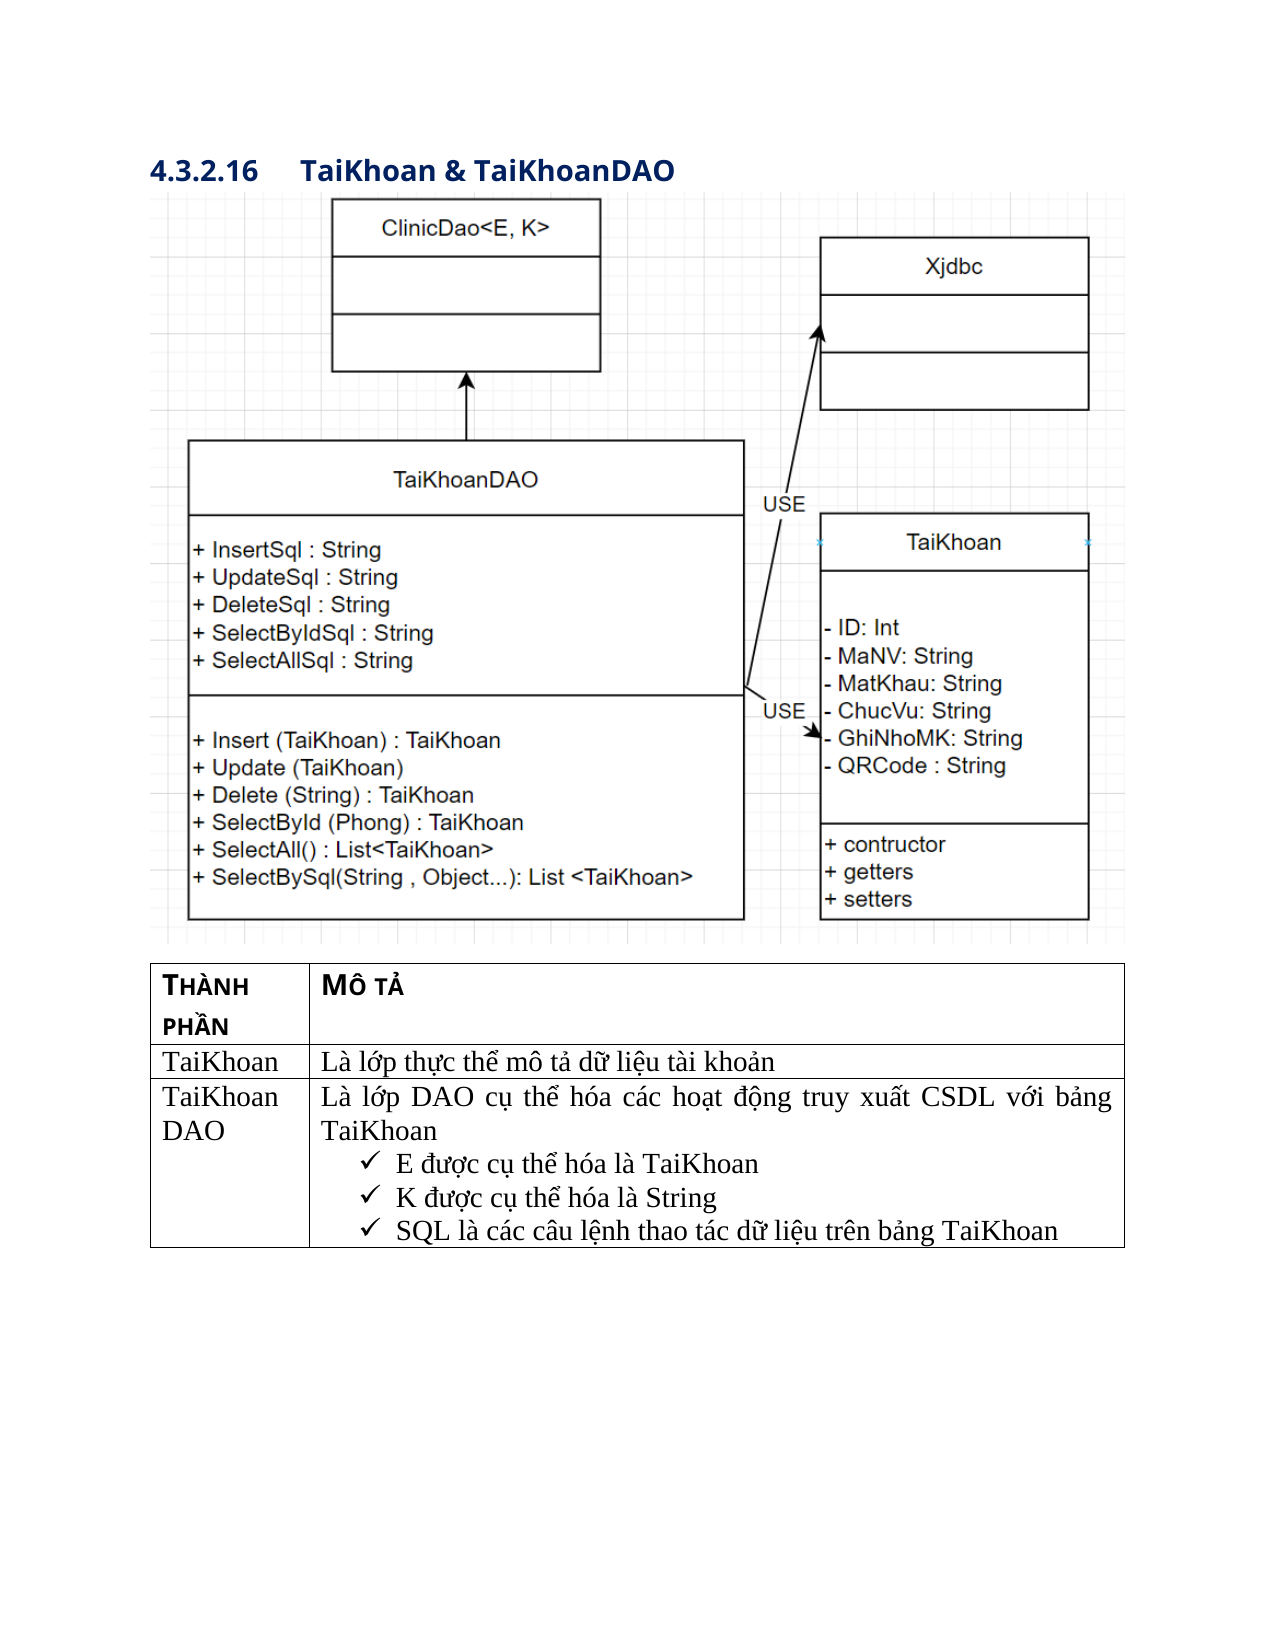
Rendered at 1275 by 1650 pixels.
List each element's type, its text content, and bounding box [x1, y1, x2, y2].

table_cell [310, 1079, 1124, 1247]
picture [150, 192, 1125, 944]
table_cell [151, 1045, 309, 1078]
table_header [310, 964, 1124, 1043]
subtitle TaiKhoan & TaiKhoanDAO [150, 150, 1125, 190]
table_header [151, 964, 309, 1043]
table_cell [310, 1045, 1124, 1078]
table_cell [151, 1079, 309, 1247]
